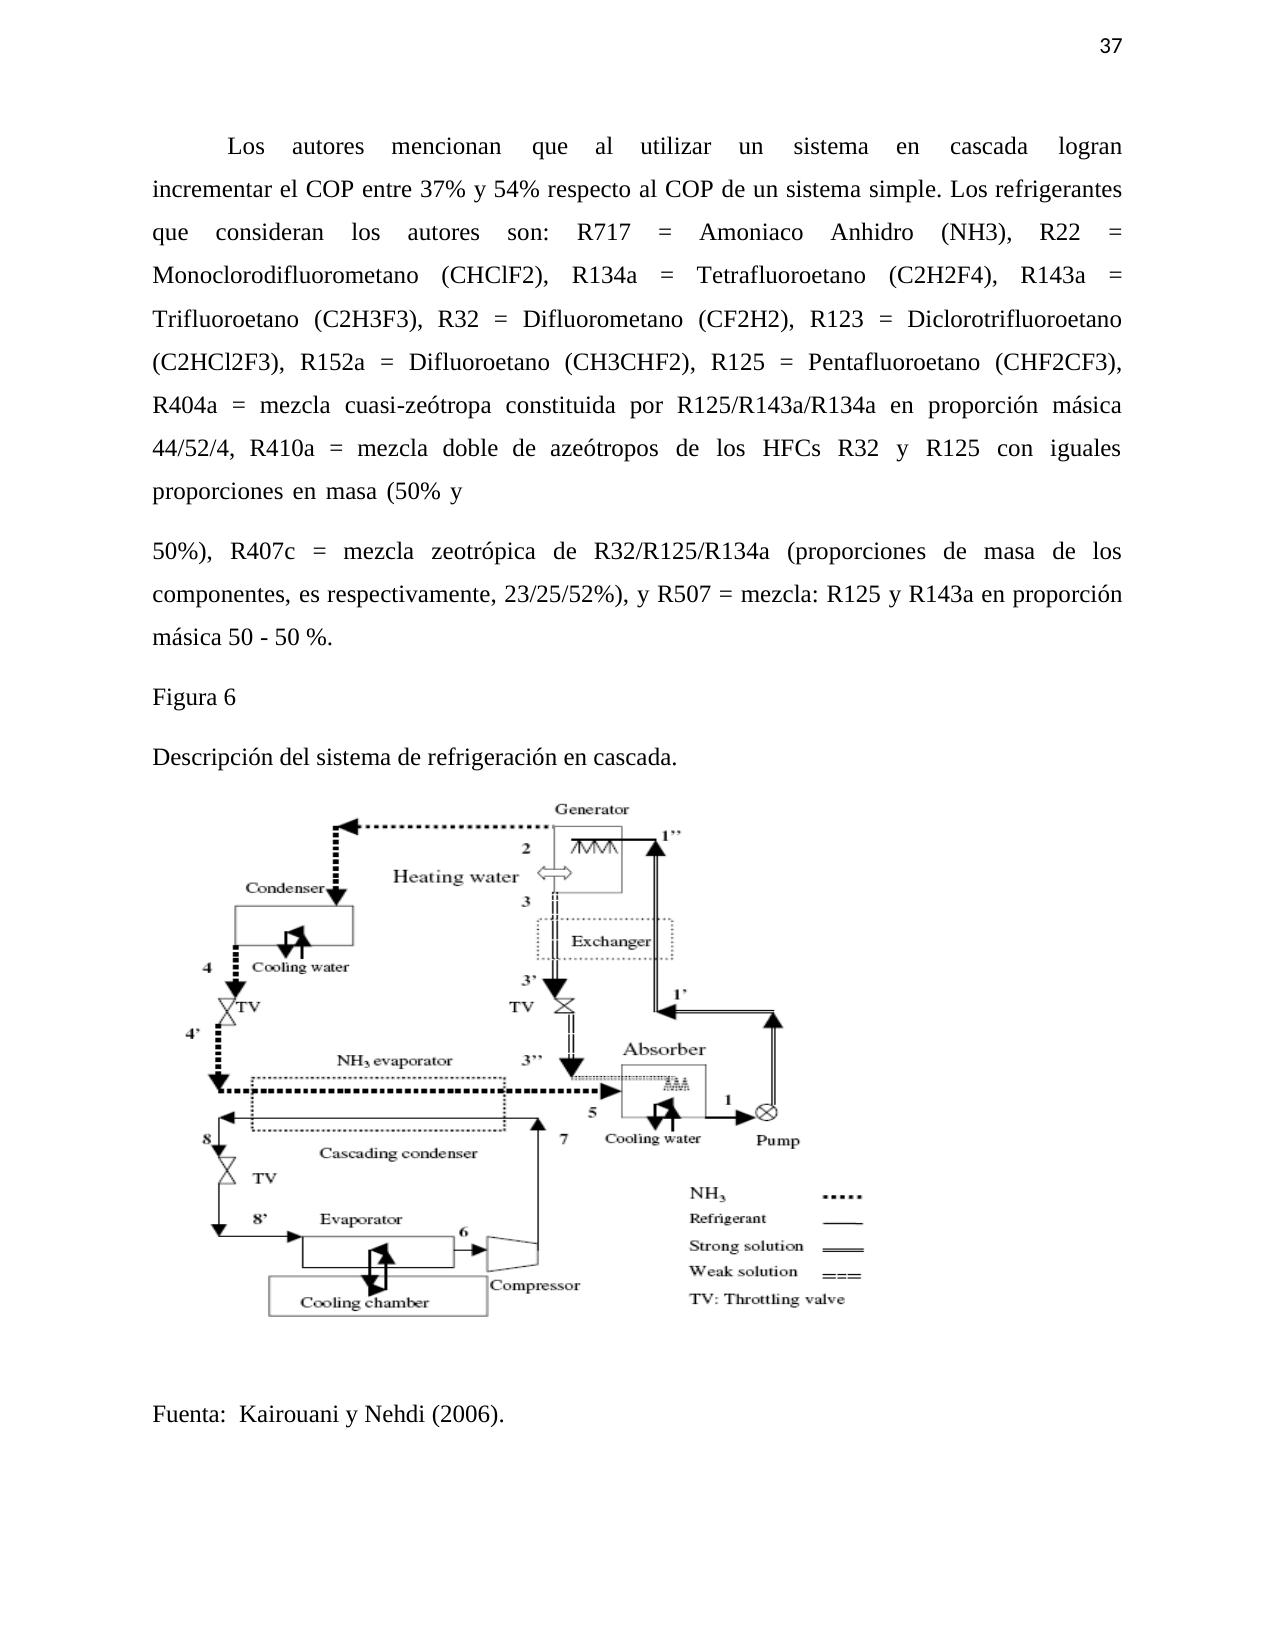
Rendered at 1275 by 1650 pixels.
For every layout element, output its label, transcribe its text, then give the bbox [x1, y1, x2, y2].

text Fuenta: Kairouani y Nehdi (2006). [152, 1399, 1122, 1428]
text Los autores mencionan que al utilizar un sistema en cascada logran incrementar el COP entre 37% y 54% respecto al COP de un sistema simple. Los refrigerantes que consideran los autores son: R717 = Amoniaco Anhidro (NH3), R22 = Monoclorodifluorometano (CHClF2), R134a = Tetrafluoroetano (C2H2F4), R143a = Trifluoroetano (C2H3F3), R32 = Difluorometano (CF2H2), R123 = Diclorotrifluoroetano (C2HCl2F3), R152a = Difluoroetano (CH3CHF2), R125 = Pentafluoroetano (СНF2СF3), R404a = mezcla cuasi-zeótropa constituida por R125/R143a/R134a en proporción másica 44/52/4, R410a = mezcla doble de azeótropos de los HFCs R32 y R125 con iguales proporciones en masa (50% y [152, 131, 1122, 505]
text 50%), R407c = mezcla zeotrópica de R32/R125/R134a (proporciones de masa de los componentes, es respectivamente, 23/25/52%), y R507 = mezcla: R125 y R143a en proporción másica 50 - 50 %. [152, 536, 1122, 651]
picture [164, 790, 892, 1322]
text Descripción del sistema de refrigeración en cascada. [152, 742, 1122, 771]
text Figura 6 [152, 682, 1122, 711]
